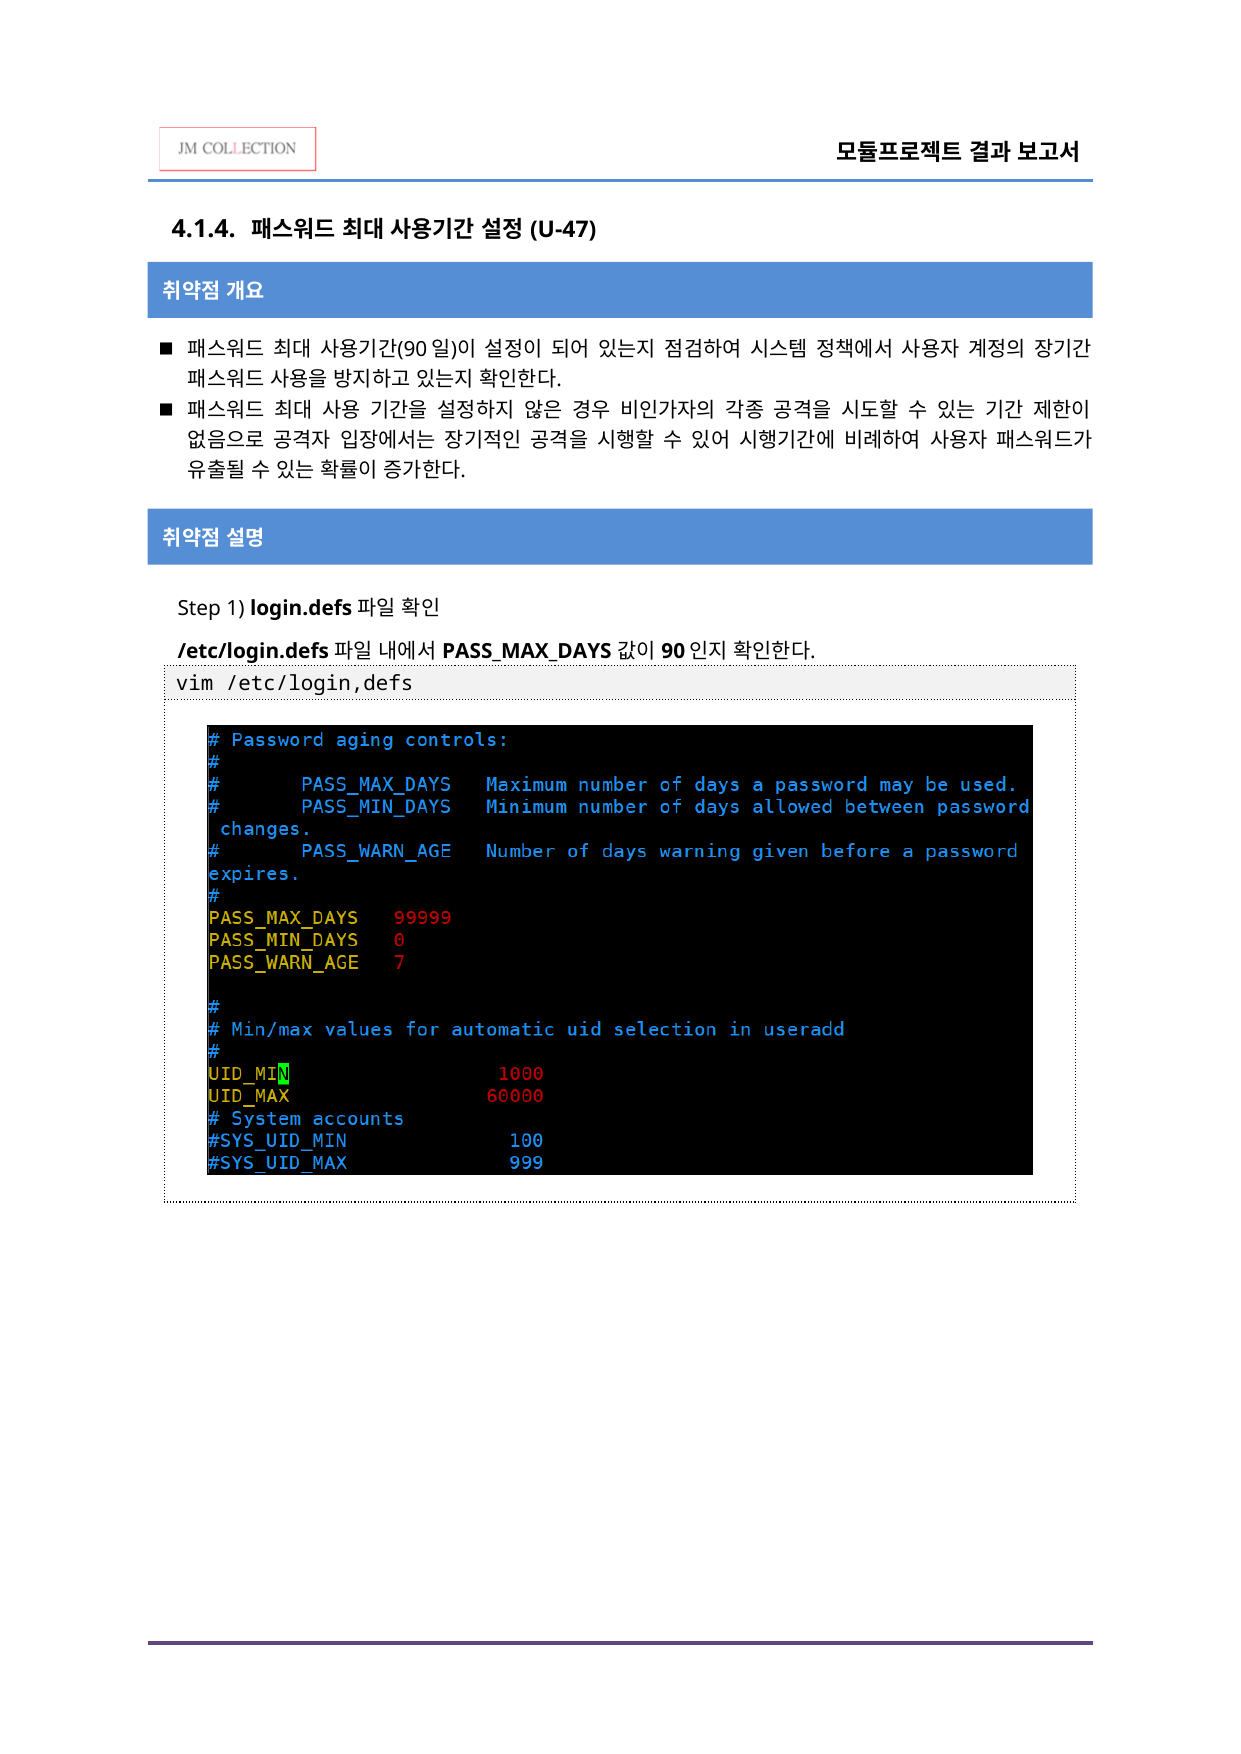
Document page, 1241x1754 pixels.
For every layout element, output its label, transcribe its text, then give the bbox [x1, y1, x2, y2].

list 패스워드 최대 사용 기간을 설정하지 않은 경우 비인가자의 각종 공격을 시도할 수 있는 기간 제한이 없음으로 공격자 입장에서는 장기적인 공격을 시행할 수 있어 시행기간에 비례하여 사용자 패스워드가 유출될 수 있는 확률이 증가한다. [158, 393, 1092, 484]
list 패스워드 최대 사용기간(90일)이 설정이 되어 있는지 점검하여 시스템 정책에서 사용자 계정의 장기간 패스워드 사용을 방지하고 있는지 확인한다. [158, 332, 1092, 393]
picture [208, 727, 1032, 1173]
text /etc/login.defs 파일 내에서 PASS_MAX_DAYS 값이 90인지 확인한다. [177, 634, 1072, 665]
table_header vim /etc/login,defs [164, 665, 1076, 699]
text Step 1) login.defs 파일 확인 [177, 592, 1072, 622]
picture [159, 127, 318, 173]
table_cell [164, 699, 1076, 1201]
text 패스워드 최대 사용기간 설정 (U-47) [171, 211, 1092, 245]
